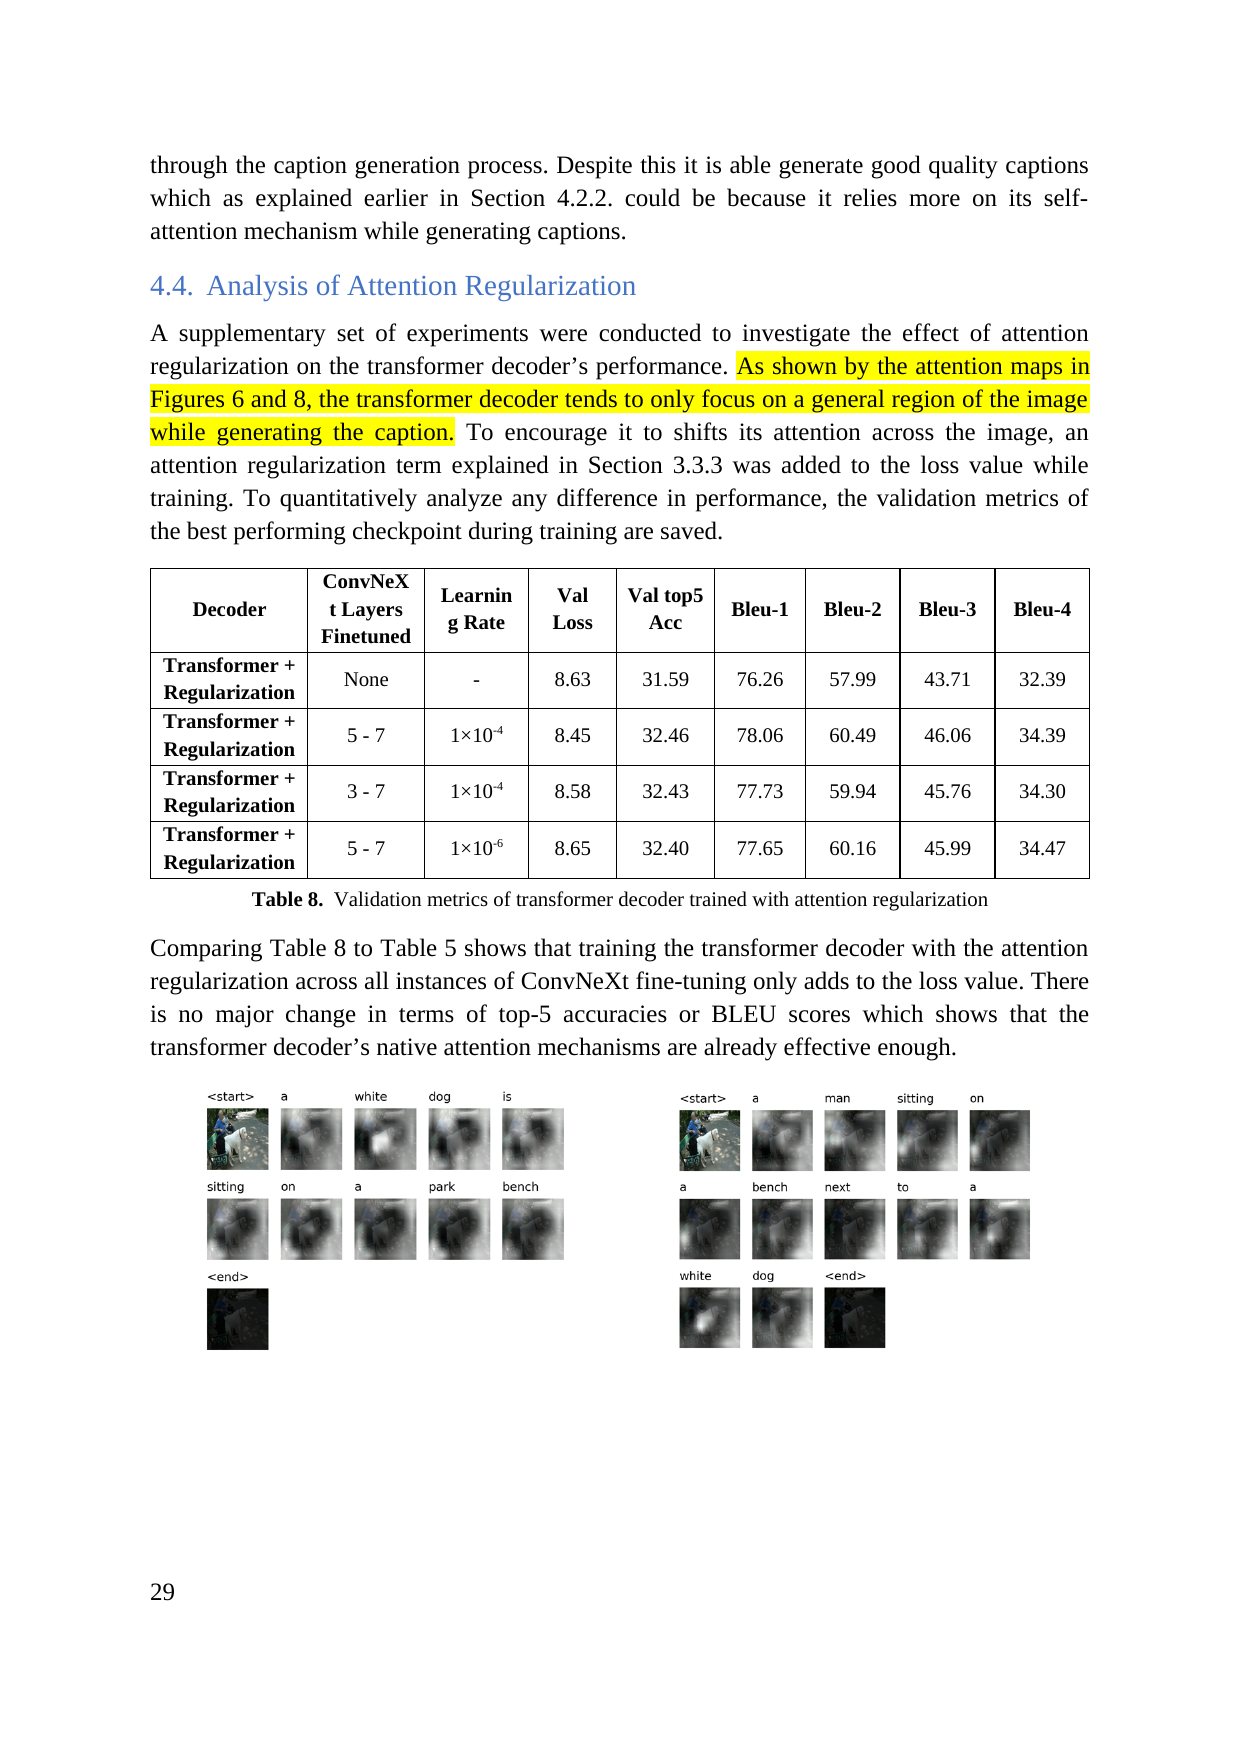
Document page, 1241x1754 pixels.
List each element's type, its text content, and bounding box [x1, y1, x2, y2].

table_cell Transformer + Regularization [151, 653, 307, 708]
table_cell 45.76 [901, 766, 994, 821]
table_cell 76.26 [715, 653, 805, 708]
table_cell 78.06 [715, 709, 805, 765]
table_cell 32.46 [617, 709, 714, 765]
text Table 8. Validation metrics of transformer decoder trained with attention regularization [150, 887, 1090, 911]
table_header [150, 1084, 619, 1380]
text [150, 150, 1090, 245]
table_cell 59.94 [806, 766, 899, 821]
table_cell 46.06 [901, 709, 994, 765]
table_cell 43.71 [901, 653, 994, 708]
table_cell Transformer + Regularization [151, 709, 307, 765]
table_header Learning Rate [425, 569, 528, 652]
table_cell 8.63 [529, 653, 616, 708]
table_cell 5 - 7 [308, 822, 424, 878]
table_cell 34.30 [996, 766, 1089, 821]
table_cell 45.99 [901, 822, 994, 878]
table_cell 8.45 [529, 709, 616, 765]
table_header Bleu-4 [996, 569, 1089, 652]
table_cell 77.65 [715, 822, 805, 878]
table_cell None [308, 653, 424, 708]
table_cell 34.47 [996, 822, 1089, 878]
table_header Decoder [151, 569, 307, 652]
table_cell Transformer + Regularization [151, 766, 307, 821]
table_header Bleu-3 [901, 569, 994, 652]
text A supplementary set of experiments were conducted to investigate the effect of attention regularization on the transformer decoder’s performance. As shown by the attention maps in Figures 6 and 8, the transformer decoder tends to only focus on a general region of the image while generating the caption. To encourage it to shifts its attention across the image, an attention regularization term explained in Section 3.3.3 was added to the loss value while training. To quantitatively analyze any difference in performance, the validation metrics of the best performing checkpoint during training are saved. [150, 318, 1090, 384]
table_cell 31.59 [617, 653, 714, 708]
table_cell 32.40 [617, 822, 714, 878]
table_cell 8.58 [529, 766, 616, 821]
table_cell Transformer + Regularization [151, 822, 307, 878]
table_cell 32.39 [996, 653, 1089, 708]
text Comparing Table 8 to Table 5 shows that training the transformer decoder with the attention regularization across all instances of ConvNeXt fine-tuning only adds to the loss value. There is no major change in terms of top-5 accuracies or BLEU scores which shows that the transformer decoder’s native attention mechanisms are already effective enough. [150, 933, 1090, 1061]
picture [199, 1084, 571, 1357]
text A supplementary set of experiments were conducted to investigate the effect of attention regularization on the transformer decoder’s performance. As shown by the attention maps in Figures 6 and 8, the transformer decoder tends to only focus on a general region of the image while generating the caption. To encourage it to shifts its attention across the image, an attention regularization term explained in Section 3.3.3 was added to the loss value while training. To quantitatively analyze any difference in performance, the validation metrics of the best performing checkpoint during training are saved. [150, 413, 1090, 545]
table_cell 60.49 [806, 709, 899, 765]
table_cell 1×10-4 [425, 709, 528, 765]
table_header Bleu-2 [806, 569, 899, 652]
table_header Val Loss [529, 569, 616, 652]
table_cell 5 - 7 [308, 709, 424, 765]
table_cell 34.39 [996, 709, 1089, 765]
table_cell 77.73 [715, 766, 805, 821]
subtitle Analysis of Attention Regularization [150, 268, 1090, 301]
table_cell 1×10-6 [425, 822, 528, 878]
table_cell 57.99 [806, 653, 899, 708]
table_cell - [425, 653, 528, 708]
table_cell 60.16 [806, 822, 899, 878]
table_cell 3 - 7 [308, 766, 424, 821]
table_cell 1×10-4 [425, 766, 528, 821]
table_cell 32.43 [617, 766, 714, 821]
table_cell 8.65 [529, 822, 616, 878]
table_header [620, 1084, 1090, 1380]
picture [672, 1086, 1037, 1355]
table_header Bleu-1 [715, 569, 805, 652]
table_header ConvNeXt Layers Finetuned [308, 569, 424, 652]
table_header Val top5 Acc [617, 569, 714, 652]
